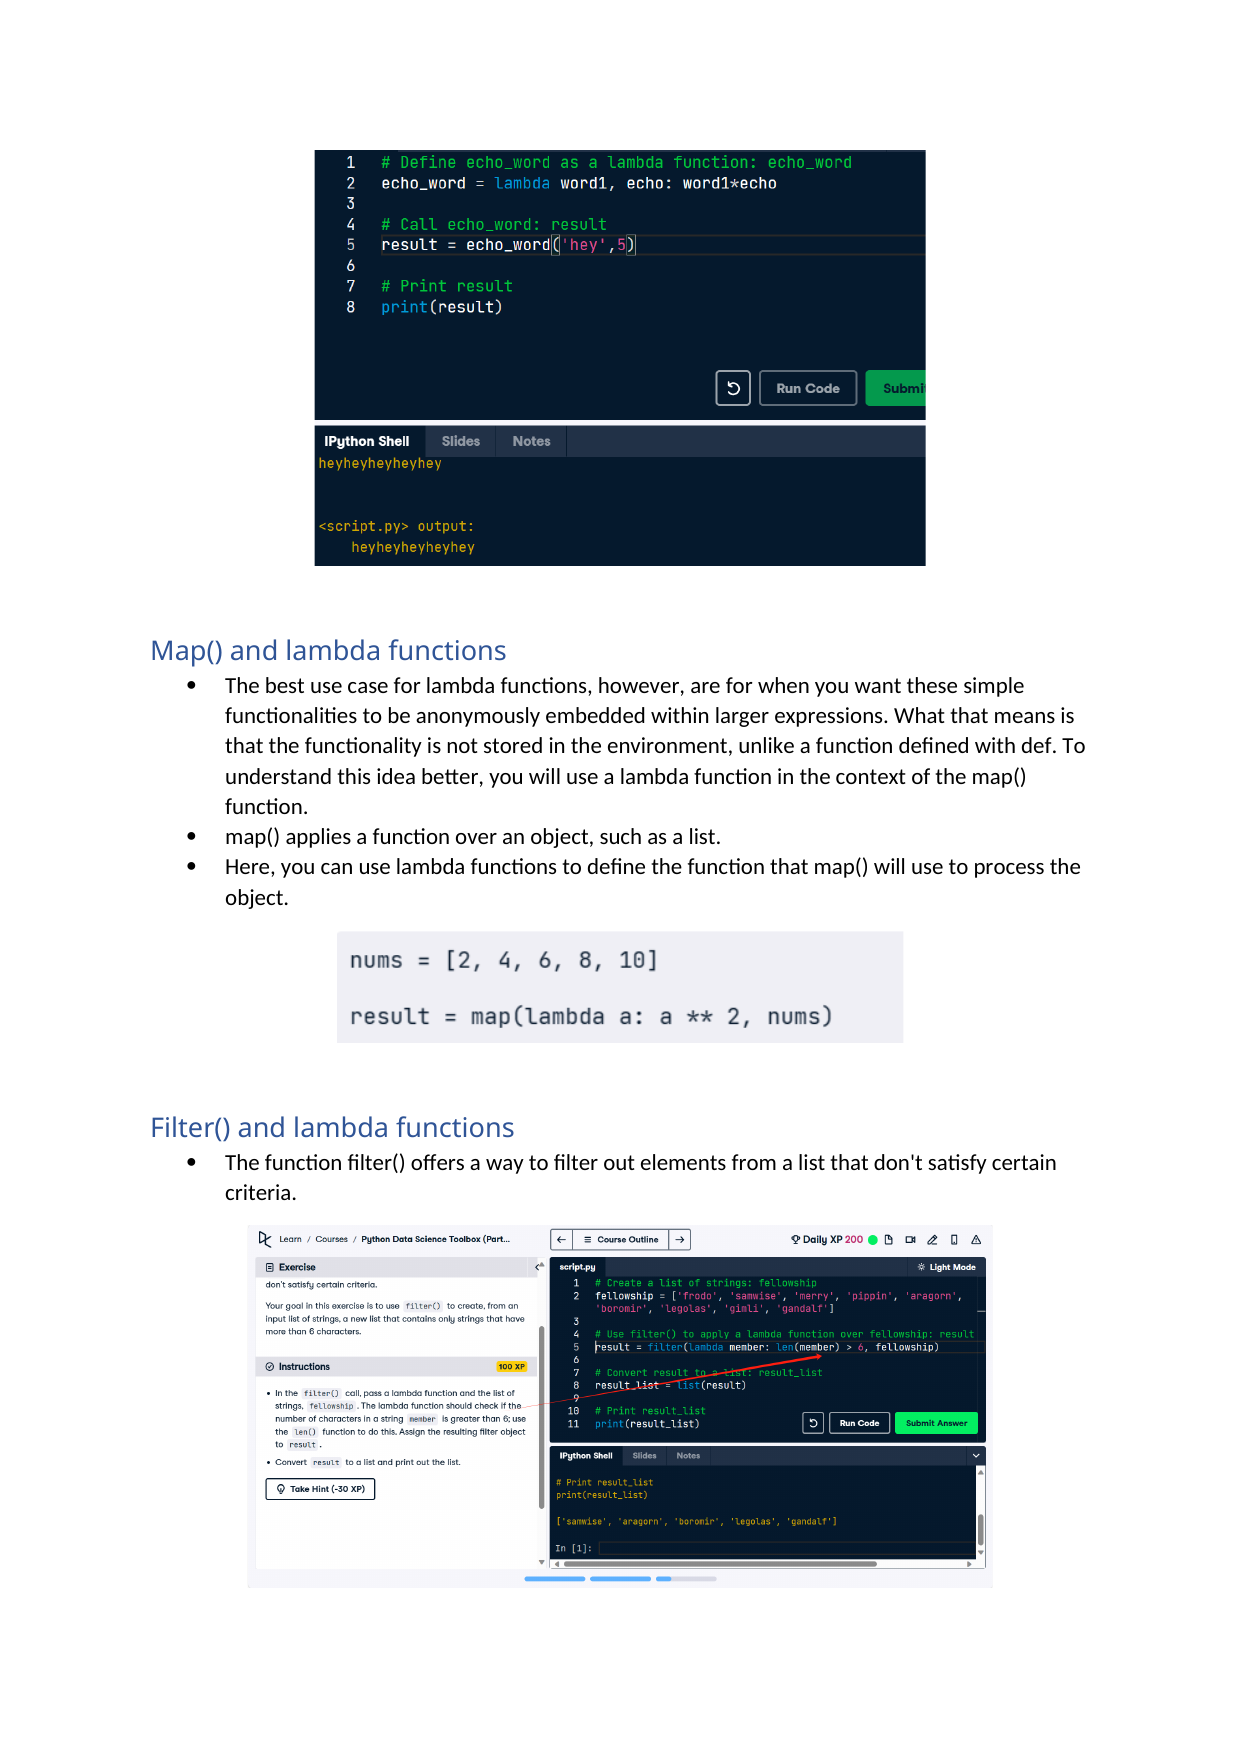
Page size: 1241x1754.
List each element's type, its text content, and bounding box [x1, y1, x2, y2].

list The function filter() offers a way to filter out elements from a list that don't satisfy certain criteria. [187, 1148, 1090, 1206]
list The best use case for lambda functions, however, are for when you want these simple functionalities to be anonymously embedded within larger expressions. What that means is that the functionality is not stored in the environment, unlike a function defined with def. To understand this idea better, you will use a lambda function in the context of the map() function. [187, 671, 1090, 820]
picture [247, 1225, 993, 1588]
subtitle Filter() and lambda functions [150, 1108, 1090, 1145]
subtitle Map() and lambda functions [150, 631, 1090, 668]
picture [314, 150, 926, 566]
picture [337, 929, 904, 1043]
list Here, you can use lambda functions to define the function that map() will use to process the object. [187, 852, 1090, 911]
list map() applies a function over an object, such as a list. [187, 822, 1090, 850]
